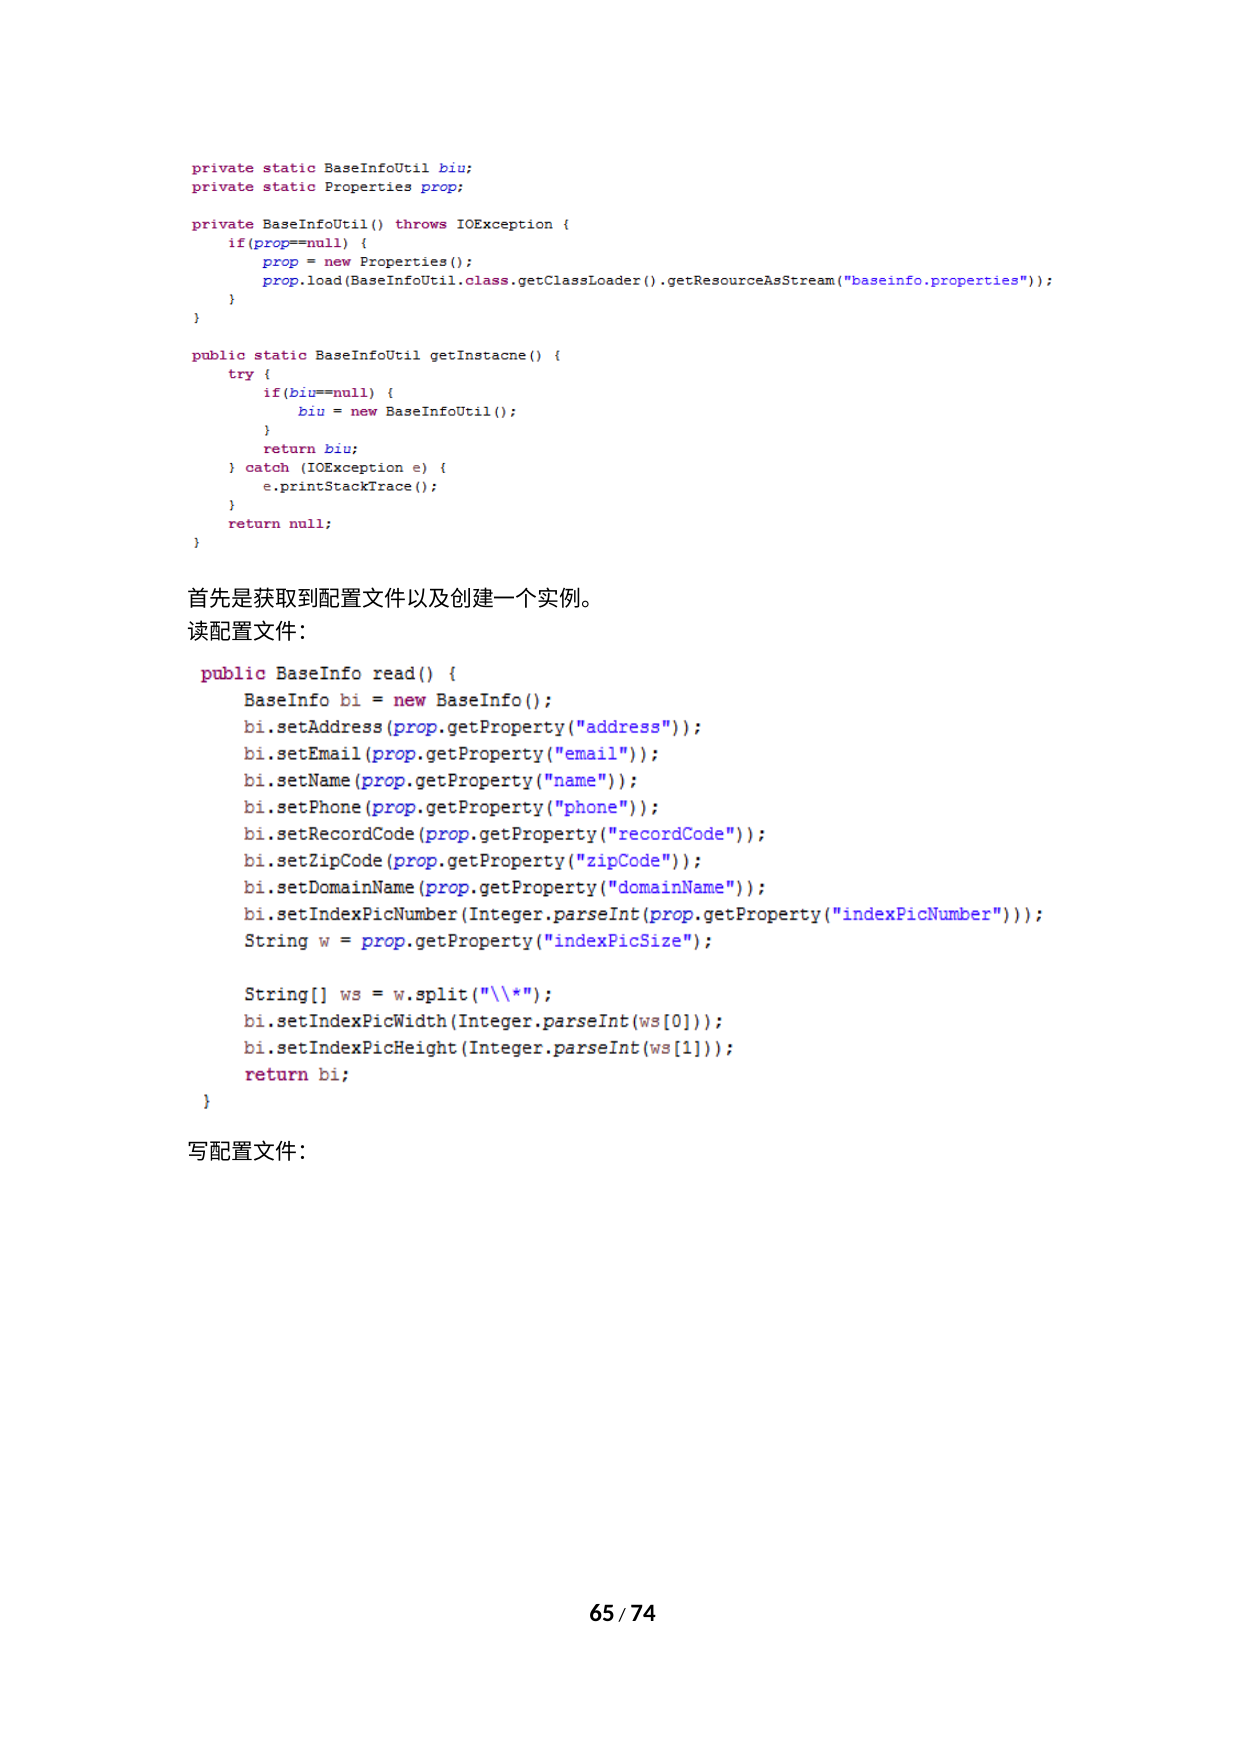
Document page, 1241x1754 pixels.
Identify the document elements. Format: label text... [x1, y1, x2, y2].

picture [187, 646, 1053, 1131]
text 写配置文件： [187, 1133, 1053, 1166]
text 首先是获取到配置文件以及创建一个实例。 [187, 581, 1053, 613]
picture [187, 158, 1053, 550]
text 读配置文件： [187, 613, 1053, 646]
